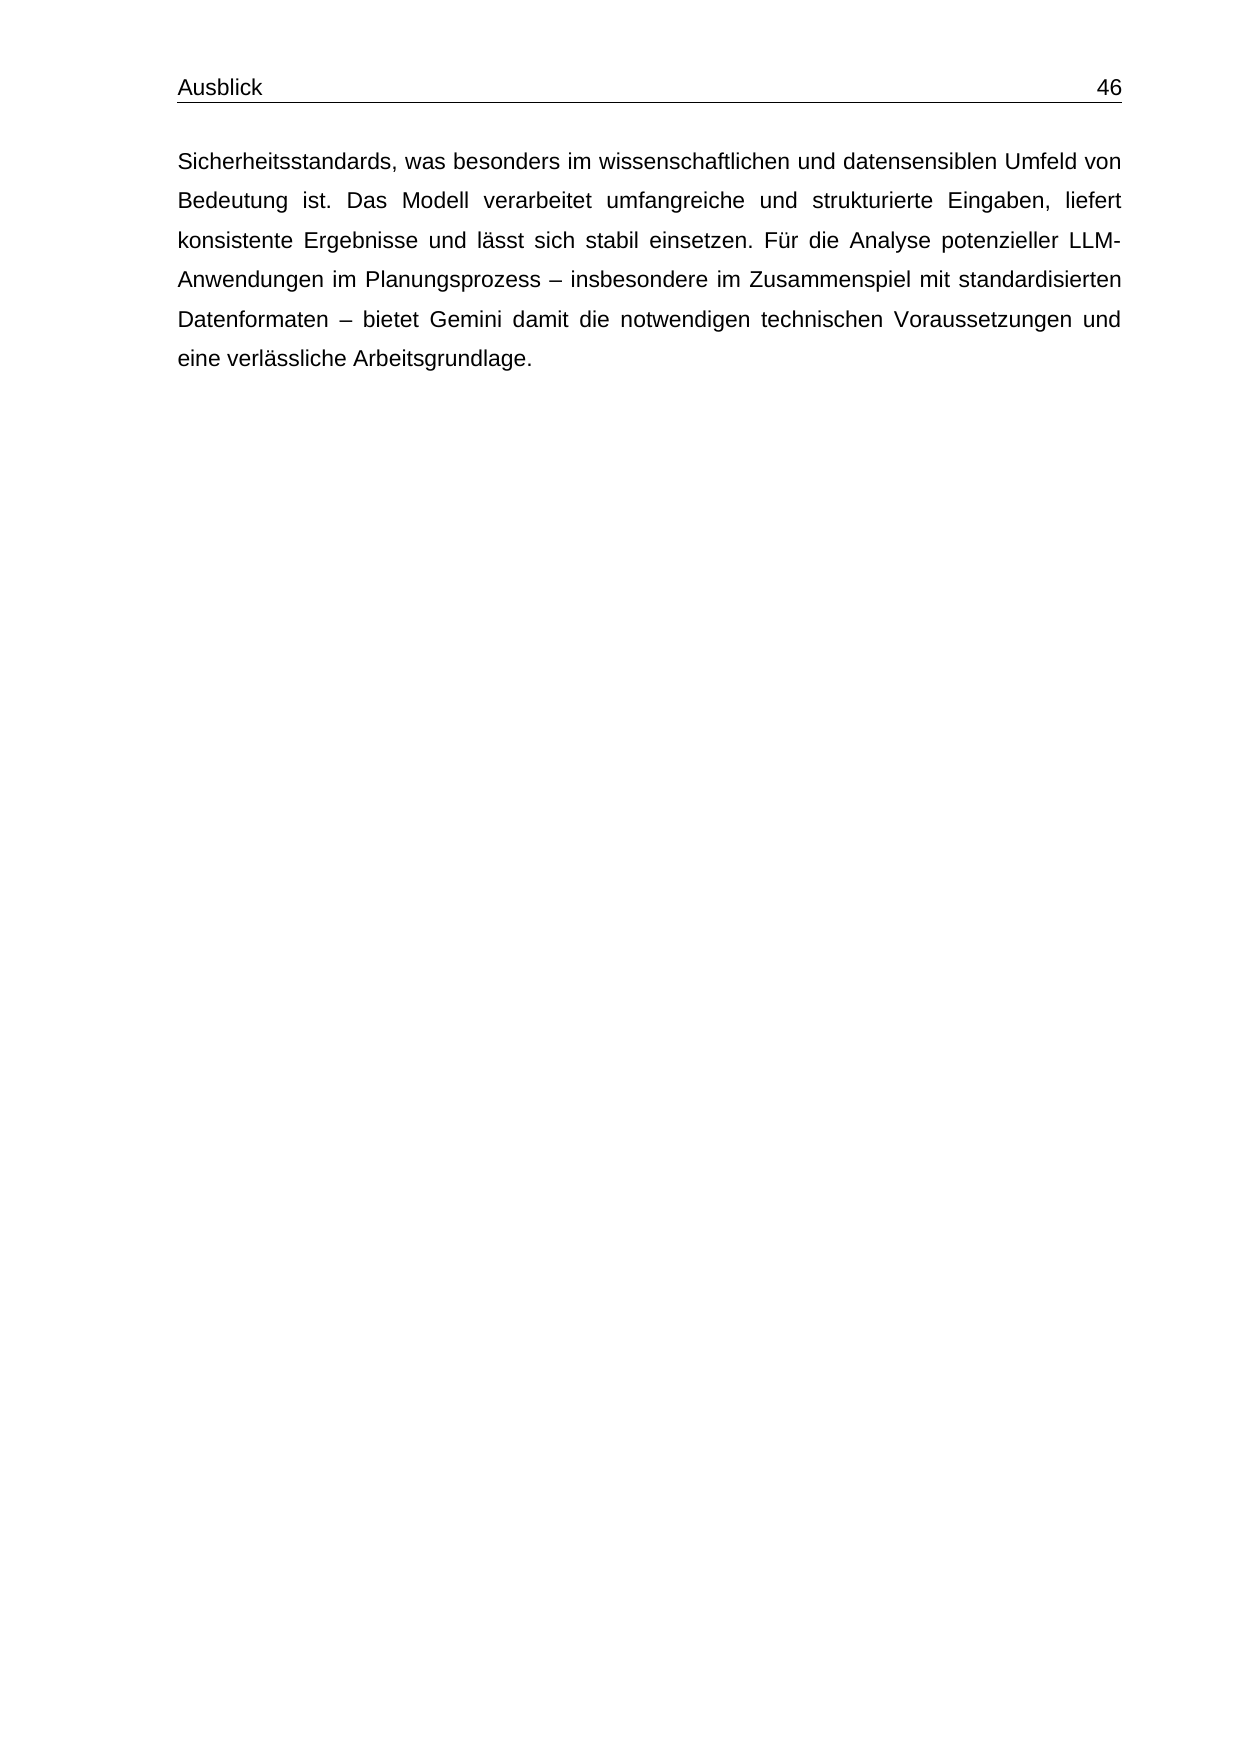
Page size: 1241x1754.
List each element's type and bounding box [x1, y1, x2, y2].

text [177, 148, 1122, 371]
